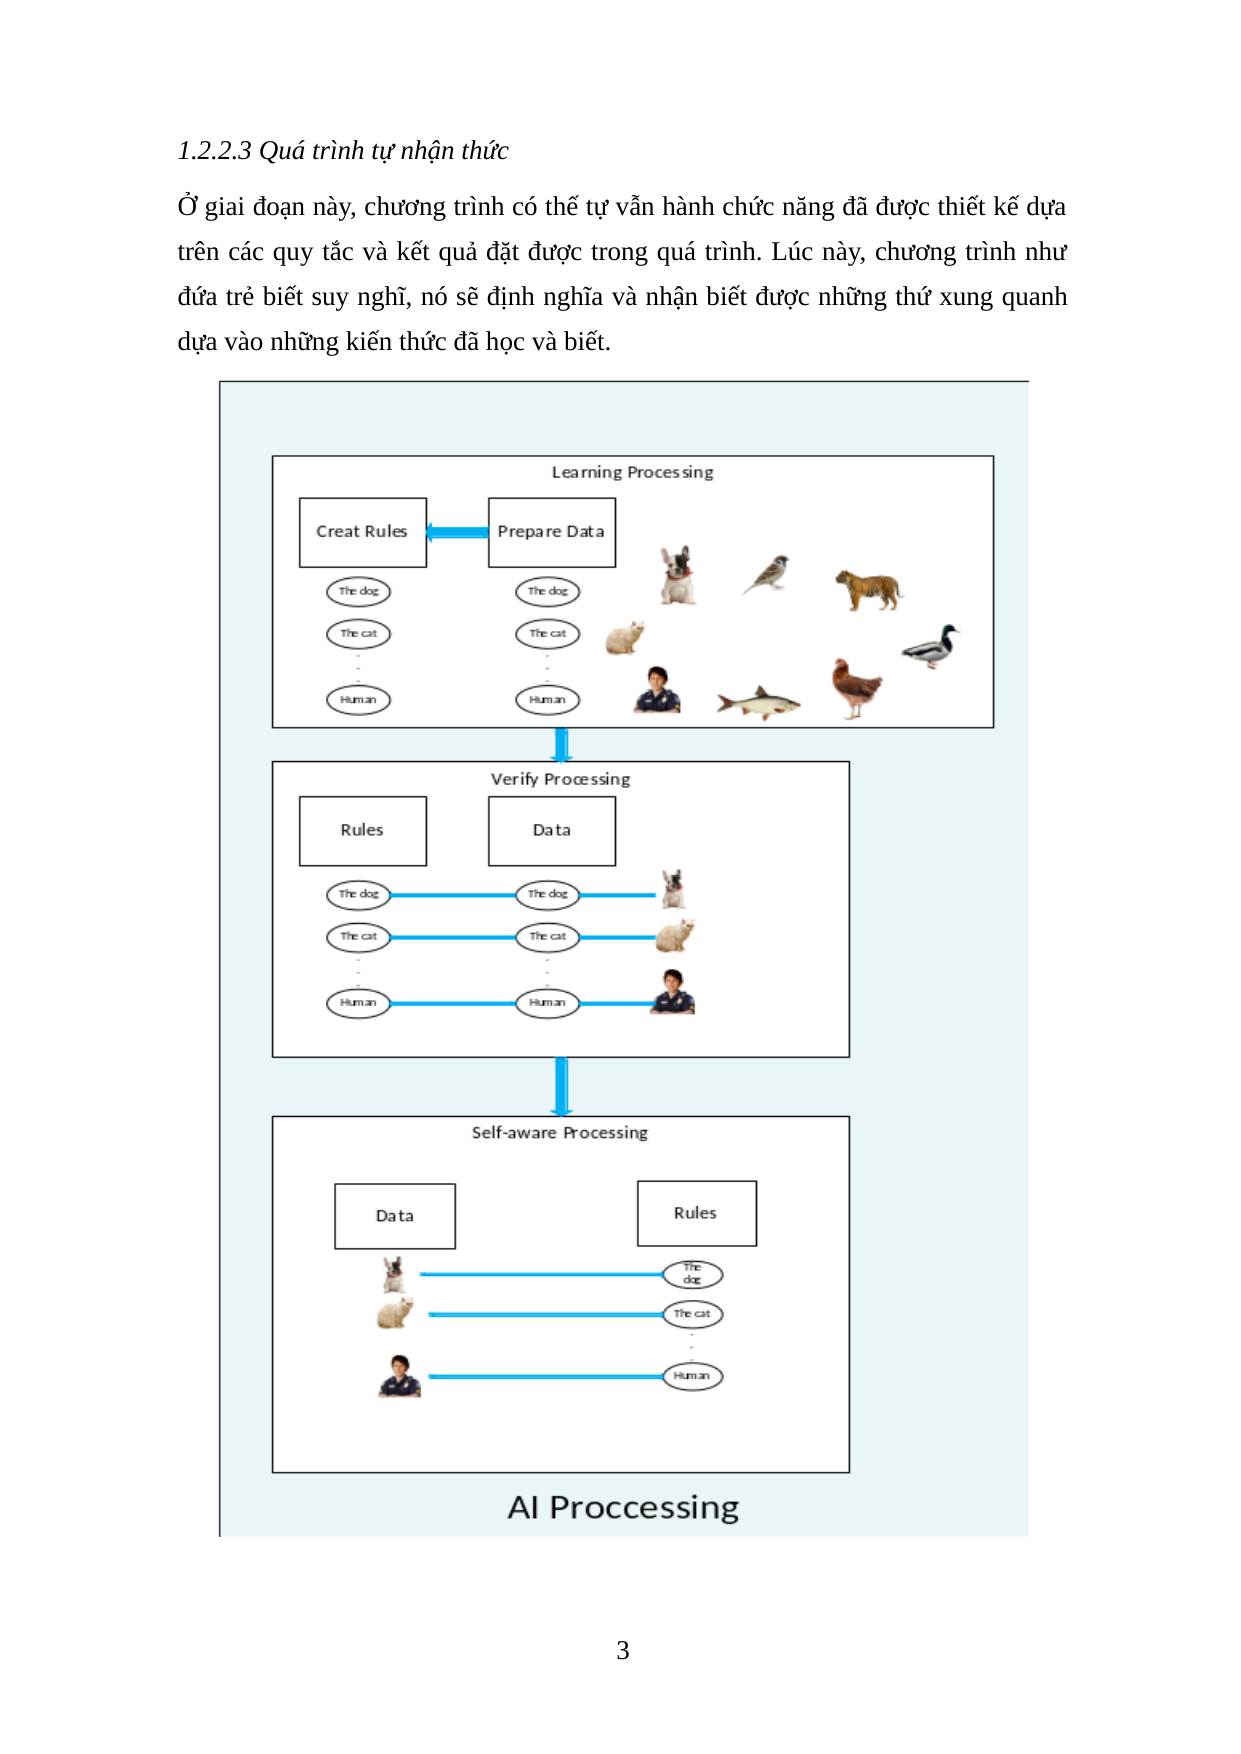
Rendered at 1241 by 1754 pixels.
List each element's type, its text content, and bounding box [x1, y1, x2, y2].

subtitle Quá trình tự nhận thức [177, 131, 1069, 169]
text Ở giai đoạn này, chương trình có thế tự vẫn hành chức năng đã được thiết kế dựa trên các quy tắc và kết quả đặt được trong quá trình. Lúc này, chương trình như đứa trẻ biết suy nghĩ, nó sẽ định nghĩa và nhận biết được những thứ xung quanh dựa vào những kiến thức đã học và biết. [177, 187, 1069, 360]
